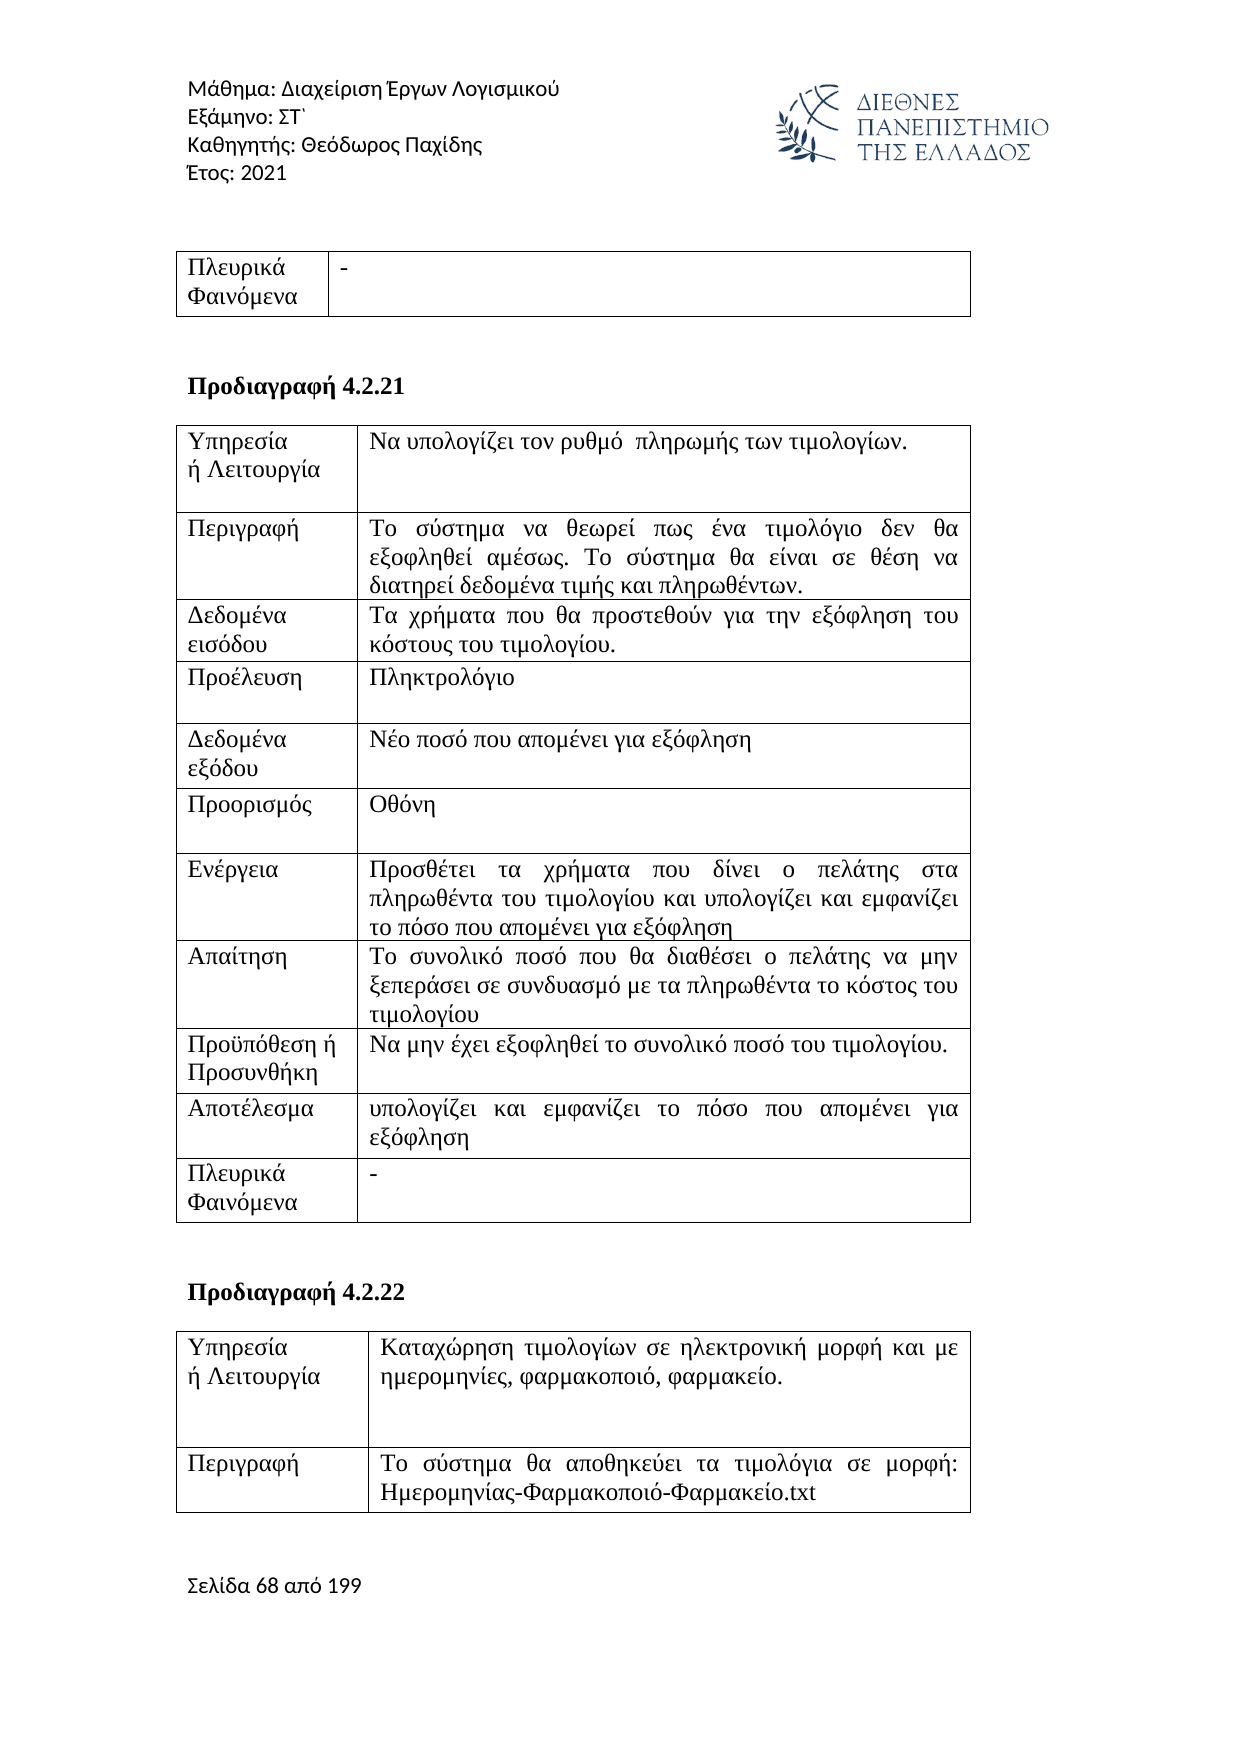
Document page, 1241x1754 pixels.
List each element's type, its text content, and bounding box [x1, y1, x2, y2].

picture [752, 73, 1073, 174]
table_header Υπηρεσία ή Λειτουργία [177, 1332, 368, 1447]
table_cell Να μην έχει εξοφληθεί το συνολικό ποσό του τιμολογίου. [358, 1029, 970, 1092]
table_cell υπολογίζει και εμφανίζει το πόσο που απομένει για εξόφληση [358, 1094, 970, 1157]
table_cell Οθόνη [358, 789, 970, 853]
table_cell Δεδομένα εξόδου [177, 724, 357, 788]
table_cell Το σύστημα θα αποθηκεύει τα τιμολόγια σε μορφή: Ημερομηνίας-Φαρμακοποιό-Φαρμακείο.txt [369, 1448, 970, 1512]
table_cell Προσθέτει τα χρήματα που δίνει ο πελάτης στα πληρωθέντα του τιμολογίου και υπολογίζει και εμφανίζει το πόσο που απομένει για εξόφληση [358, 854, 970, 940]
table_cell Πλευρικά Φαινόμενα [177, 1159, 357, 1222]
table_cell Προορισμός [177, 789, 357, 853]
table_header Να υπολογίζει τον ρυθμό πληρωμής των τιμολογίων. [358, 426, 970, 512]
text Προδιαγραφή 4.2.22 [187, 1277, 1053, 1306]
table_header Υπηρεσία ή Λειτουργία [177, 426, 357, 512]
table_cell Προϋπόθεση ή Προσυνθήκη [177, 1029, 357, 1092]
table_cell Πλευρικά Φαινόμενα [177, 252, 328, 316]
table_cell Τα χρήματα που θα προστεθούν για την εξόφληση του κόστους του τιμολογίου. [358, 600, 970, 661]
table_cell Αποτέλεσμα [177, 1094, 357, 1157]
table_header Καταχώρηση τιμολογίων σε ηλεκτρονική μορφή και με ημερομηνίες, φαρμακοποιό, φαρμακείο. [369, 1332, 970, 1447]
table_cell - [358, 1159, 970, 1222]
table_cell - [329, 252, 970, 316]
table_cell Πληκτρολόγιο [358, 662, 970, 723]
table_cell Το σύστημα να θεωρεί πως ένα τιμολόγιο δεν θα εξοφληθεί αμέσως. Το σύστημα θα είναι σε θέση να διατηρεί δεδομένα τιμής και πληρωθέντων. [358, 513, 970, 599]
table_cell Το συνολικό ποσό που θα διαθέσει ο πελάτης να μην ξεπεράσει σε συνδυασμό με τα πληρωθέντα το κόστος του τιμολογίου [358, 941, 970, 1028]
table_cell Περιγραφή [177, 513, 357, 599]
table_cell Απαίτηση [177, 941, 357, 1028]
table_cell Ενέργεια [177, 854, 357, 940]
table_cell Προέλευση [177, 662, 357, 723]
text Προδιαγραφή 4.2.21 [187, 371, 1053, 399]
table_cell Νέο ποσό που απομένει για εξόφληση [358, 724, 970, 788]
table_cell Περιγραφή [177, 1448, 368, 1512]
table_cell Δεδομένα εισόδου [177, 600, 357, 661]
